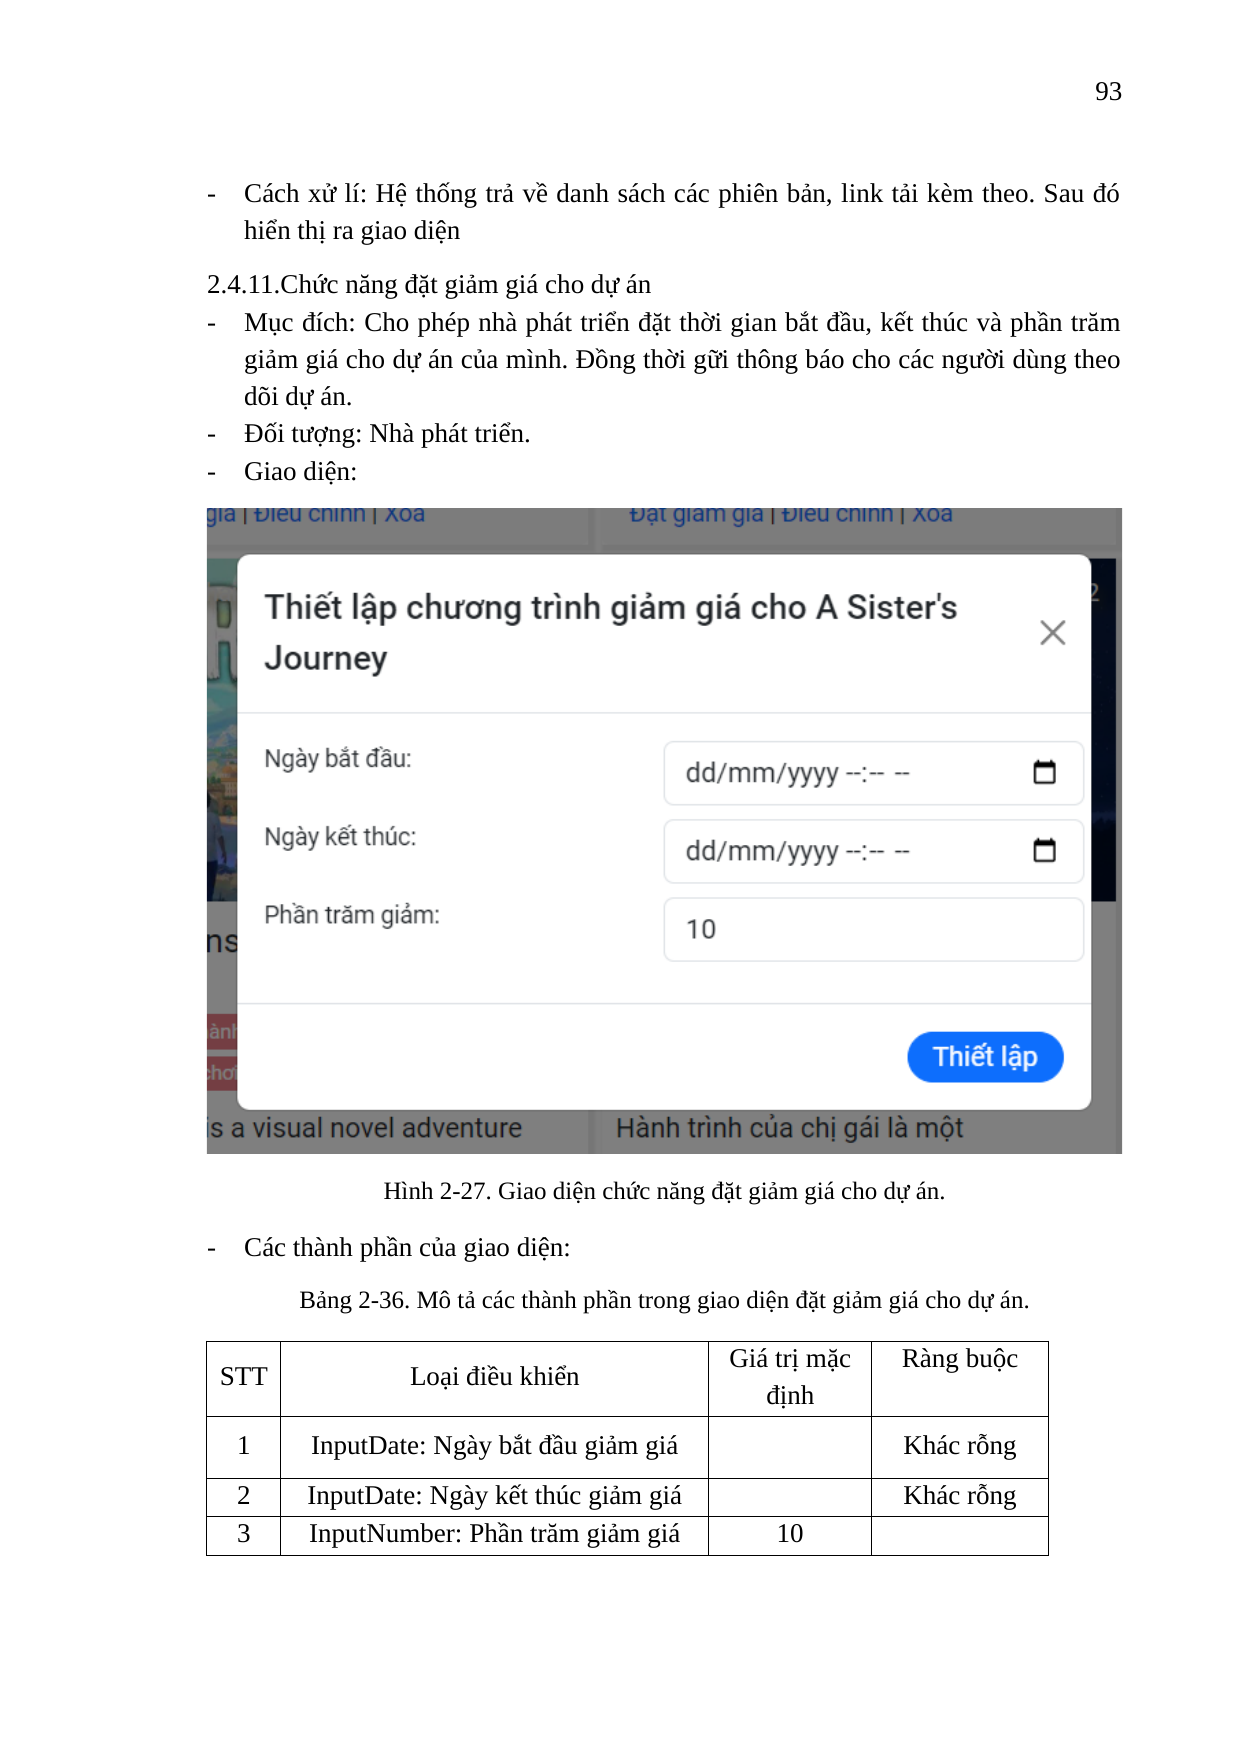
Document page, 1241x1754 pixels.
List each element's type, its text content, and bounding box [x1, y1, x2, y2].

table_cell [709, 1417, 871, 1478]
list Các thành phần của giao diện: [207, 1231, 1122, 1262]
table_cell 2 [207, 1479, 280, 1516]
table_header Giá trị mặc định [709, 1342, 871, 1416]
table_cell InputDate: Ngày kết thúc giảm giá [281, 1479, 708, 1516]
picture [206, 508, 1123, 1154]
table_cell [872, 1517, 1048, 1554]
table_cell InputNumber: Phần trăm giảm giá [281, 1517, 708, 1554]
subtitle Chức năng đặt giảm giá cho dự án [207, 268, 1122, 299]
table_cell 3 [207, 1517, 280, 1554]
table_header Ràng buộc [872, 1342, 1048, 1416]
table_cell Khác rỗng [872, 1417, 1048, 1478]
text Hình 2-27. Giao diện chức năng đặt giảm giá cho dự án. [207, 1176, 1122, 1205]
list Mục đích: Cho phép nhà phát triển đặt thời gian bắt đầu, kết thúc và phần trăm giảm giá cho dự án của mình. Đồng thời gữi thông báo cho các người dùng theo dõi dự án. [207, 306, 1122, 411]
table_cell Khác rỗng [872, 1479, 1048, 1516]
text Bảng 2-36. Mô tả các thành phần trong giao diện đặt giảm giá cho dự án. [207, 1285, 1122, 1314]
list Đối tượng: Nhà phát triển. [207, 418, 1122, 449]
table_header Loại điều khiển [281, 1342, 708, 1416]
table_cell [709, 1479, 871, 1516]
table_cell 10 [709, 1517, 871, 1554]
table_cell 1 [207, 1417, 280, 1478]
list Giao diện: [207, 455, 1122, 486]
table_header STT [207, 1342, 280, 1416]
list Cách xử lí: Hệ thống trả về danh sách các phiên bản, link tải kèm theo. Sau đó hiển thị ra giao diện [207, 177, 1122, 246]
table_cell InputDate: Ngày bắt đầu giảm giá [281, 1417, 708, 1478]
